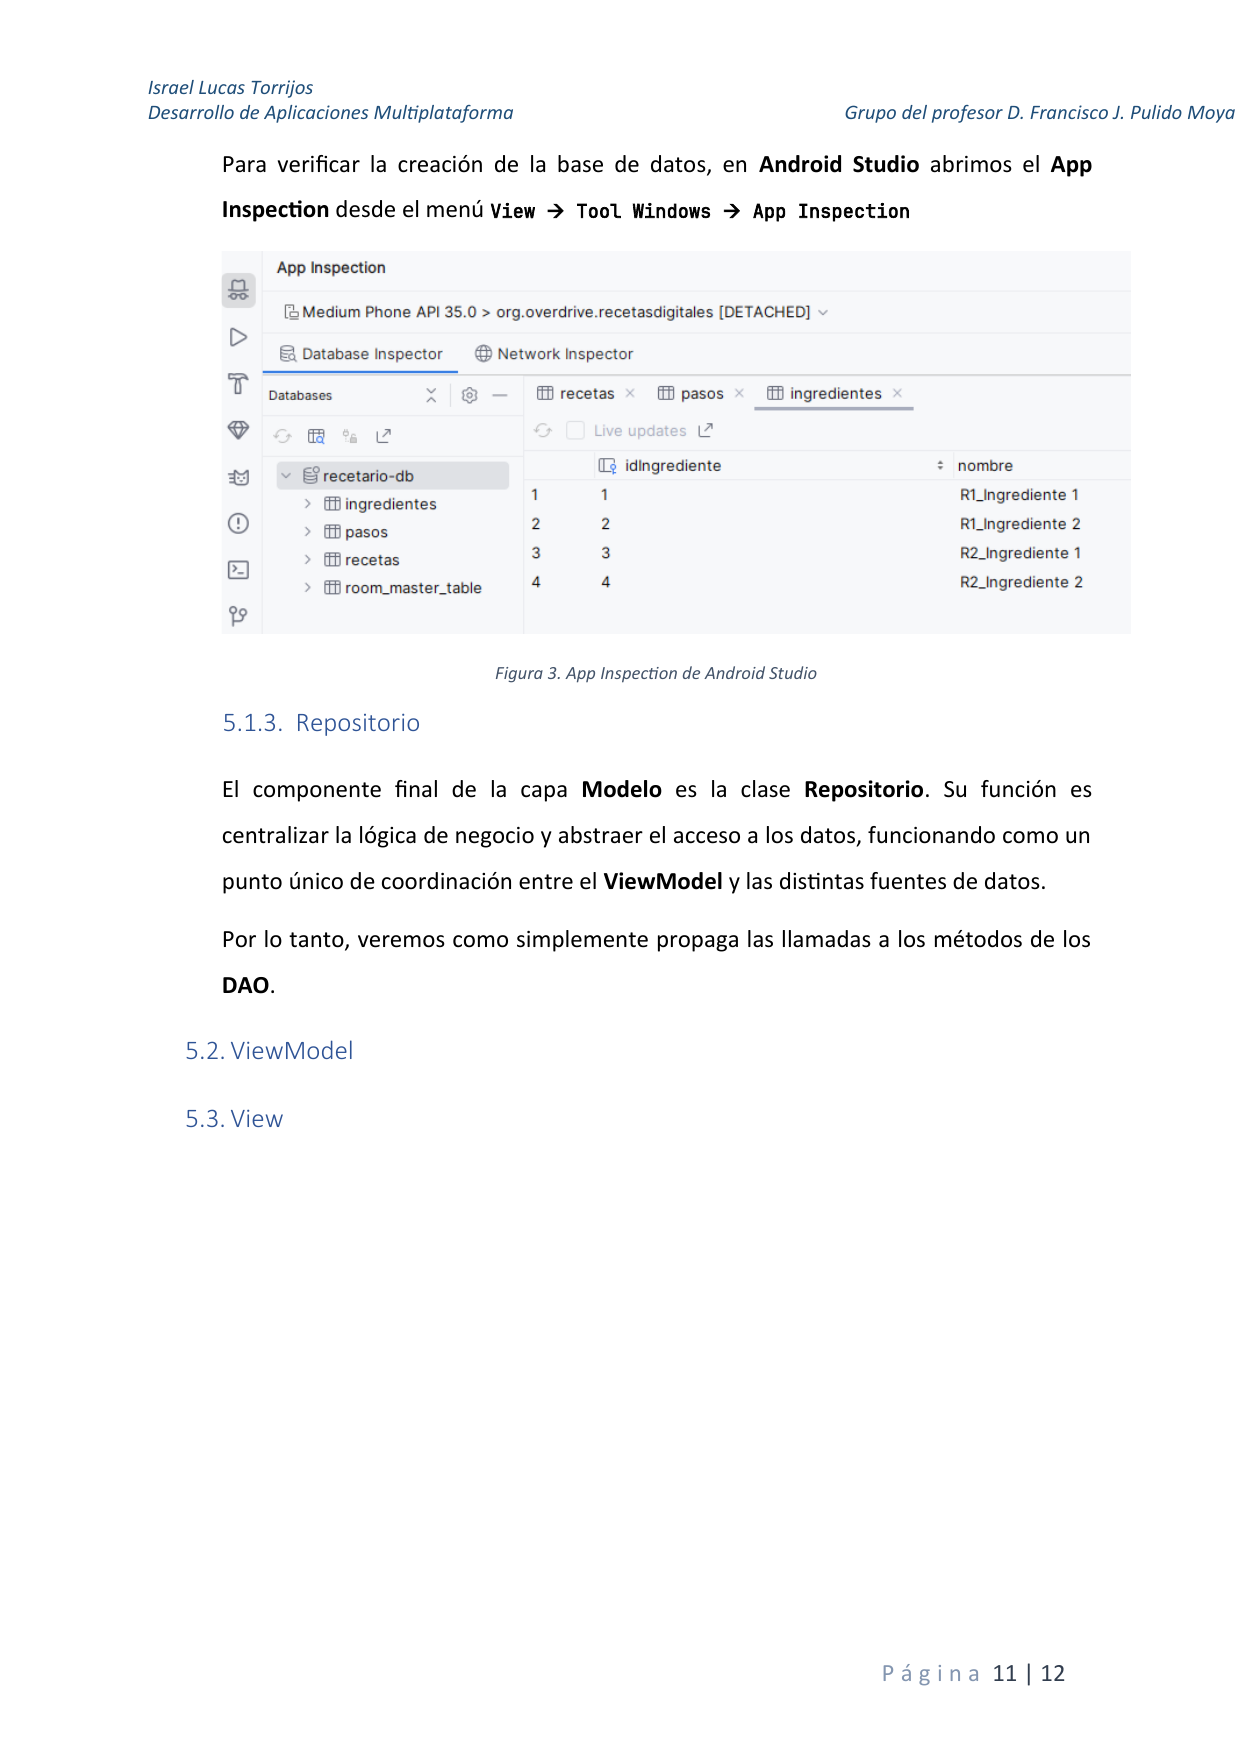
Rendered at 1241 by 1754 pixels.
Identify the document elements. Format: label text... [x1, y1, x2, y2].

text Por lo tanto, veremos como simplemente propaga las llamadas a los métodos de los DAO. [222, 923, 1092, 999]
text Figura 3. App Inspection de Android Studio [222, 662, 1092, 684]
picture [221, 251, 1131, 634]
subtitle ViewModel [185, 1033, 1092, 1066]
text El componente final de la capa Modelo es la clase Repositorio. Su función es centralizar la lógica de negocio y abstraer el acceso a los datos, funcionando como un punto único de coordinación entre el ViewModel y las distintas fuentes de datos. [222, 773, 1092, 896]
text Para verificar la creación de la base de datos, en Android Studio abrimos el App Inspection desde el menú View Tool Windows App Inspection [222, 148, 1092, 224]
subtitle Repositorio [223, 705, 1092, 738]
subtitle View [185, 1102, 1092, 1135]
